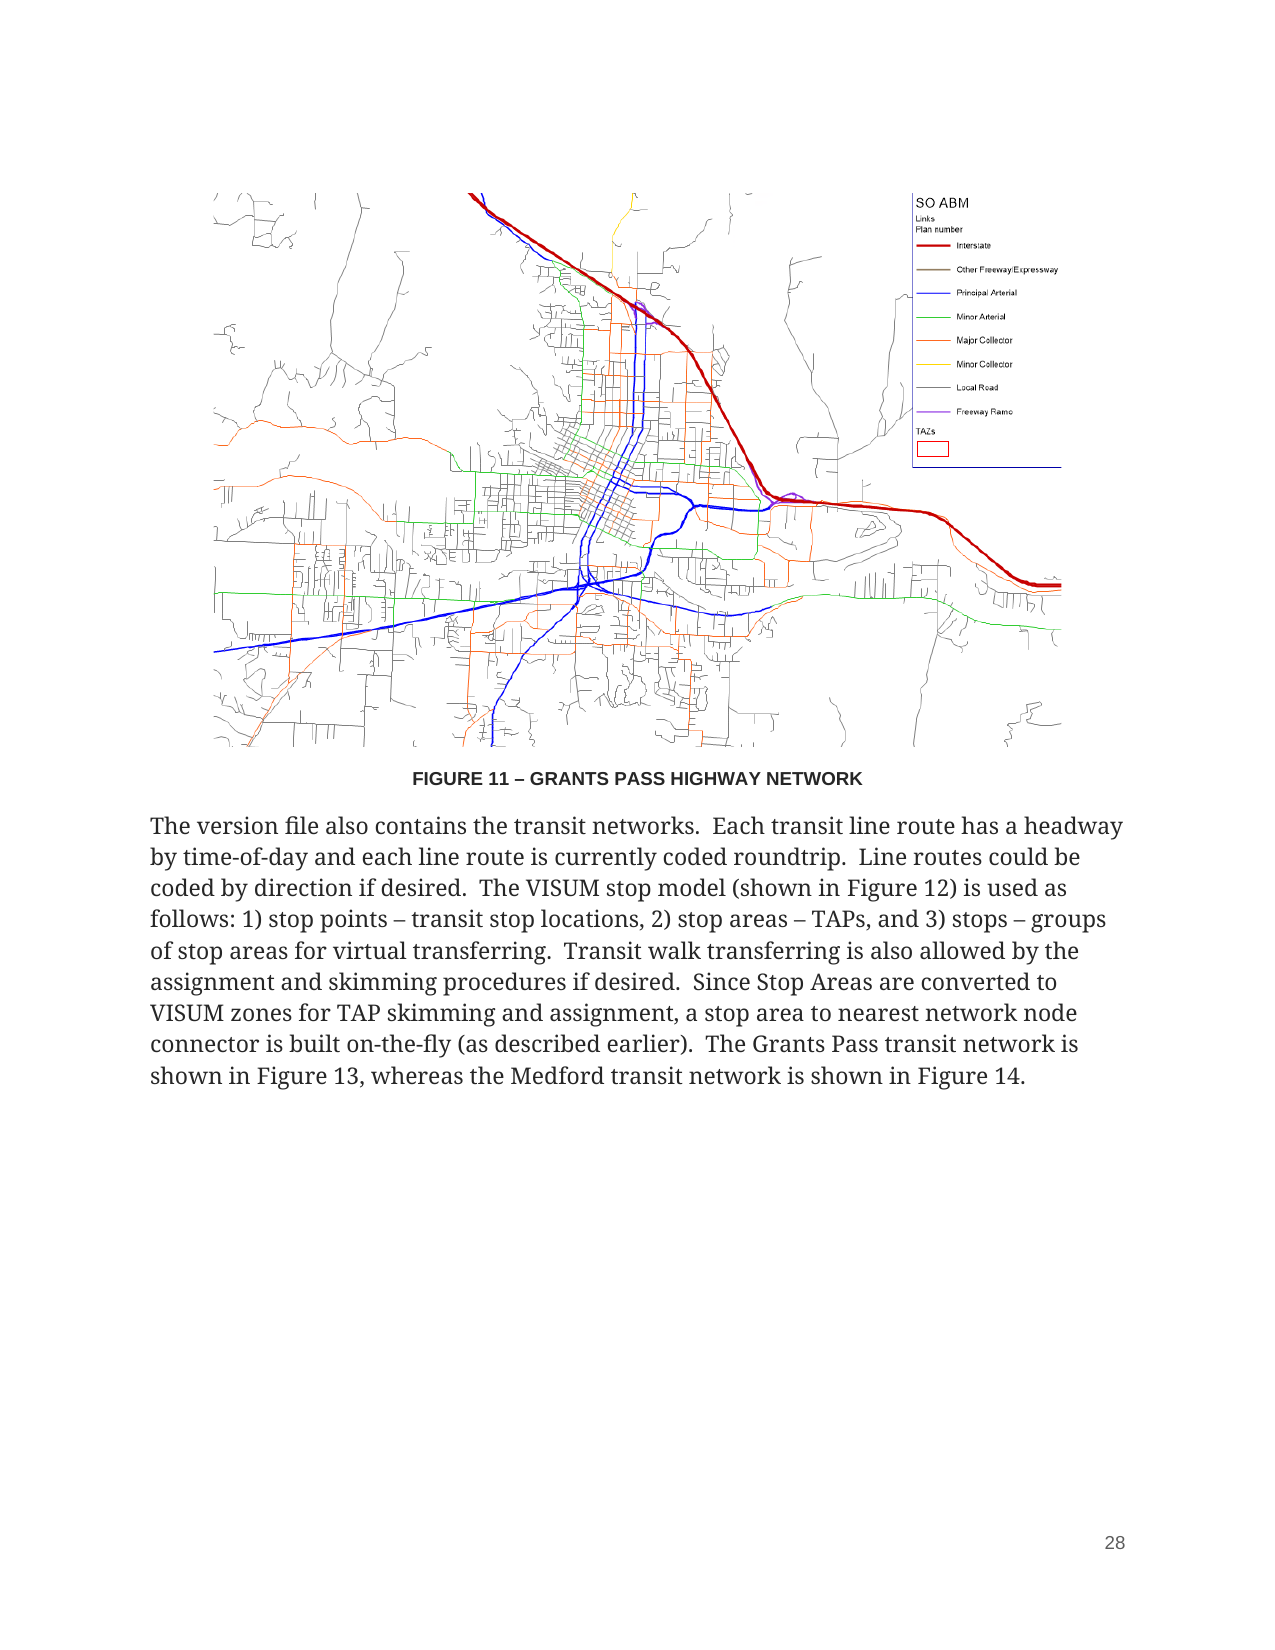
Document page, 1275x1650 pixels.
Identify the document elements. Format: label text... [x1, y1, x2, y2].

picture [213, 193, 1062, 747]
text Figure 11 – Grants PAss Highway Network [150, 767, 1125, 789]
text The version file also contains the transit networks. Each transit line route has a headway by time-of-day and each line route is currently coded roundtrip. Line routes could be coded by direction if desired. The VISUM stop model (shown in Figure 12) is used as follows: 1) stop points – transit stop locations, 2) stop areas – TAPs, and 3) stops – groups of stop areas for virtual transferring. Transit walk transferring is also allowed by the assignment and skimming procedures if desired. Since Stop Areas are converted to VISUM zones for TAP skimming and assignment, a stop area to nearest network node connector is built on-the-fly (as described earlier). The Grants Pass transit network is shown in Figure 13, whereas the Medford transit network is shown in Figure 14. [150, 810, 1125, 1091]
